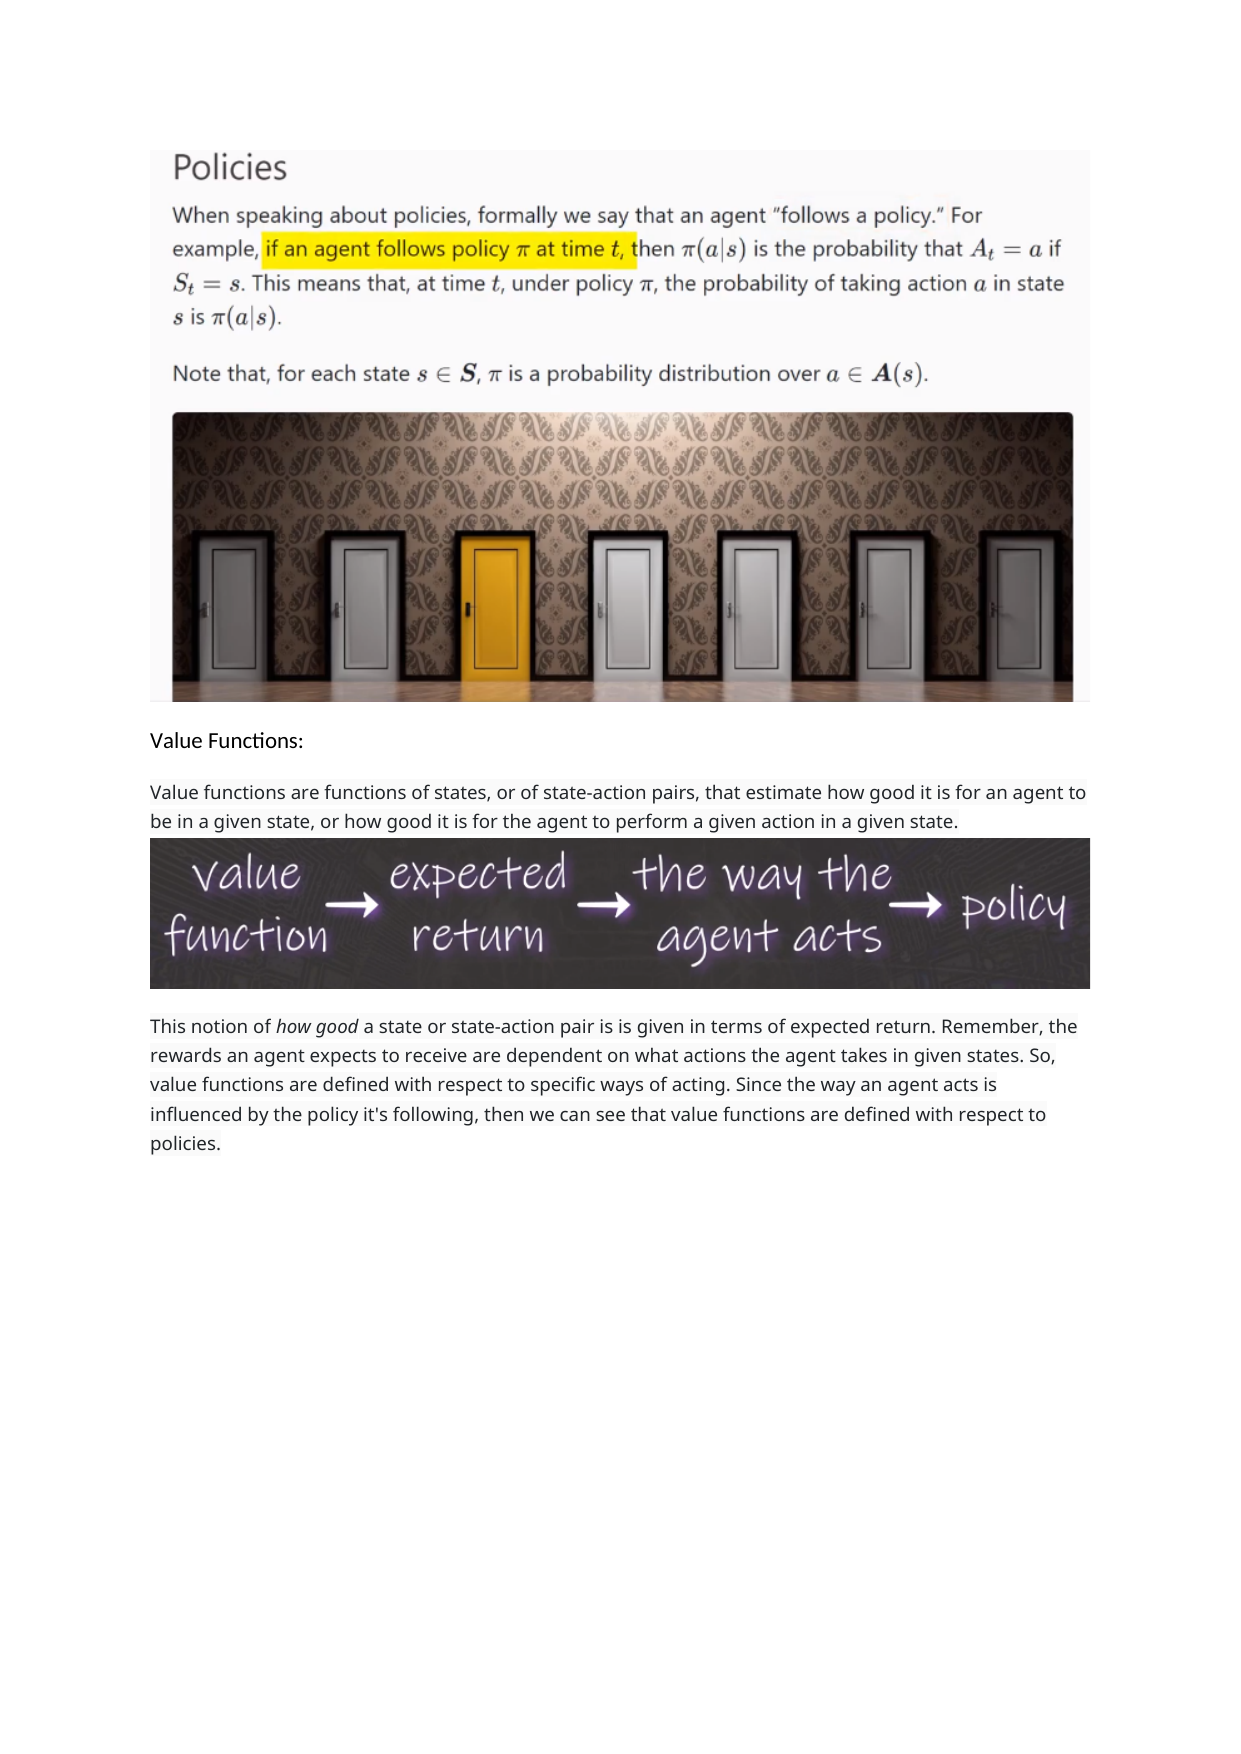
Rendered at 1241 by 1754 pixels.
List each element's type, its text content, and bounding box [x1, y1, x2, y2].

picture [150, 838, 1091, 989]
picture [150, 150, 1091, 702]
text Value functions are functions of states, or of state-action pairs, that estimate how good it is for an agent to be in a given state, or how good it is for the agent to perform a given action in a given state. [150, 779, 1090, 838]
text This notion of how good a state or state-action pair is is given in terms of expected return. Remember, the rewards an agent expects to receive are dependent on what actions the agent takes in given states. So, value functions are defined with respect to specific ways of acting. Since the way an agent acts is influenced by the policy it's following, then we can see that value functions are defined with respect to policies. [150, 1013, 1090, 1156]
text Value Functions: [150, 726, 1090, 754]
